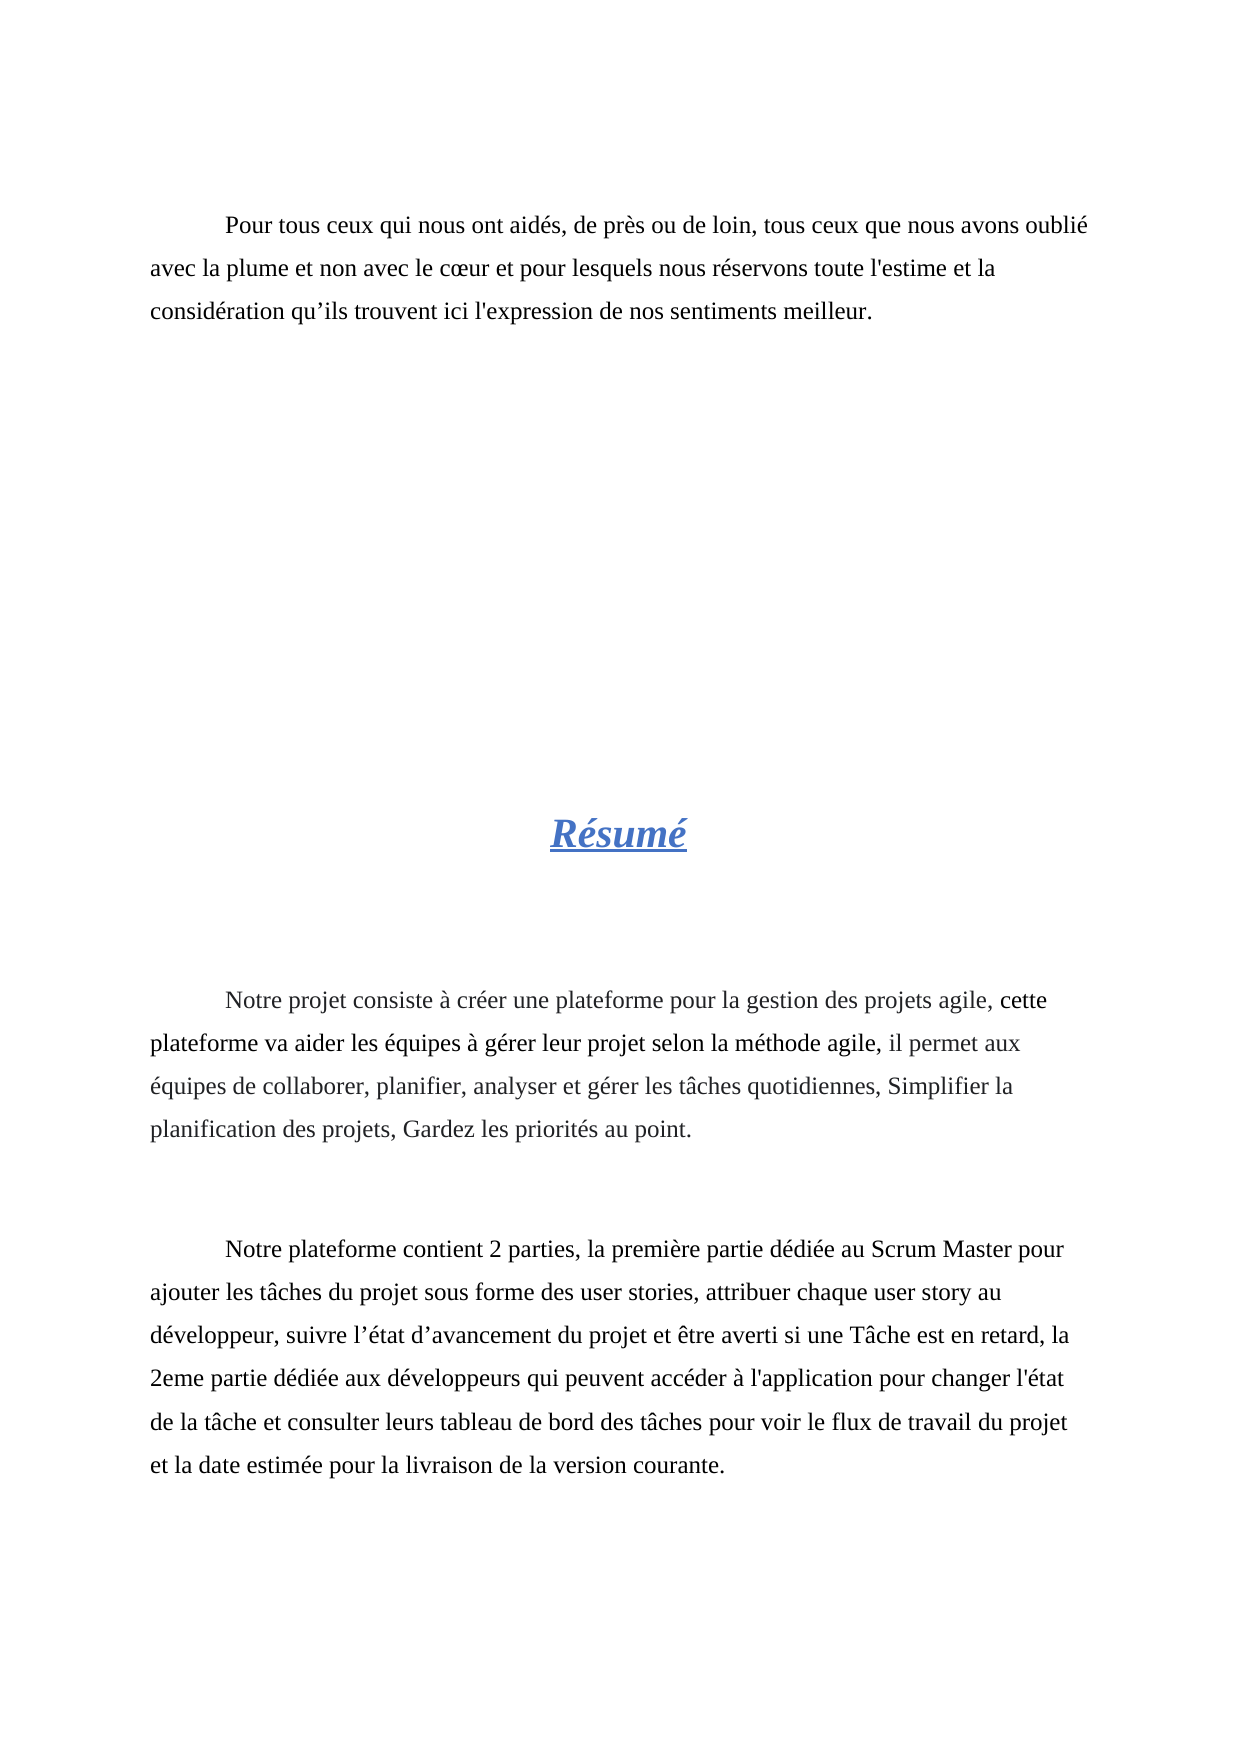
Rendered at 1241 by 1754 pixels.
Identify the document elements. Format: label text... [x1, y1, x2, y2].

text Notre projet consiste à créer une plateforme pour la gestion des projets agile, cette plateforme va aider les équipes à gérer leur projet selon la méthode agile, il permet aux équipes de collaborer, planifier, analyser et gérer les tâches quotidiennes, Simplifier la planification des projets, Gardez les priorités au point. [150, 985, 1090, 1143]
text Résumé [150, 808, 1090, 856]
text Notre plateforme contient 2 parties, la première partie dédiée au Scrum Master pour ajouter les tâches du projet sous forme des user stories, attribuer chaque user story au développeur, suivre l’état d’avancement du projet et être averti si une Tâche est en retard, la 2eme partie dédiée aux développeurs qui peuvent accéder à l'application pour changer l'état de la tâche et consulter leurs tableau de bord des tâches pour voir le flux de travail du projet et la date estimée pour la livraison de la version courante. [150, 1234, 1090, 1478]
text Pour tous ceux qui nous ont aidés, de près ou de loin, tous ceux que nous avons oublié avec la plume et non avec le cœur et pour lesquels nous réservons toute l'estime et la considération qu’ils trouvent ici l'expression de nos sentiments meilleur. [150, 210, 1090, 325]
